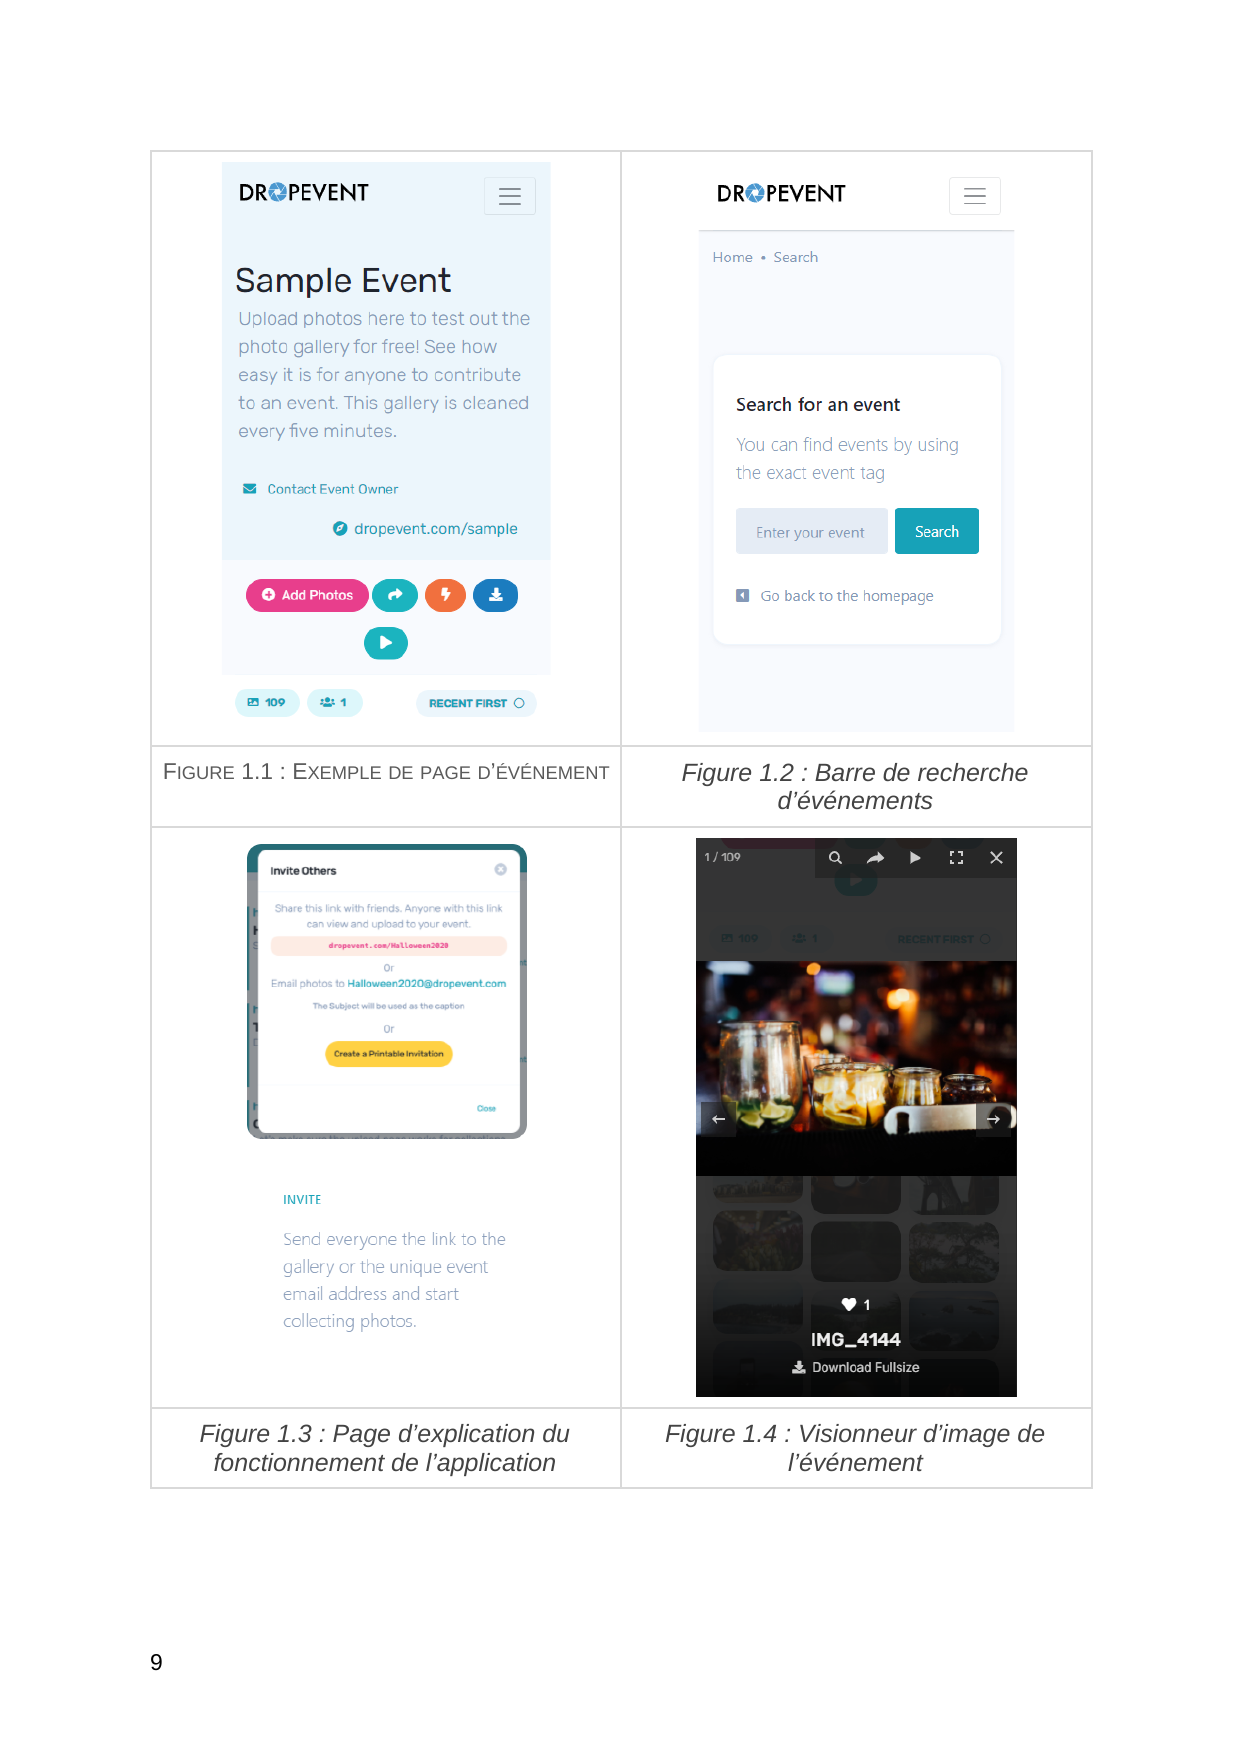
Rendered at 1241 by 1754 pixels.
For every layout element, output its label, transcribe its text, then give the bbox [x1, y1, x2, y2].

table_cell [622, 828, 1091, 1407]
table_header [622, 152, 1091, 745]
picture [698, 162, 1015, 732]
table_cell Figure 1.2 : Barre de recherche d’événements [622, 747, 1091, 826]
table_cell Figure 1.1 : Exemple de page d’événement [152, 747, 620, 826]
table_header [152, 152, 620, 745]
picture [233, 838, 540, 1382]
picture [696, 838, 1017, 1397]
table_cell Figure 1.4 : Visionneur d’image de l’événement [622, 1409, 1091, 1487]
table_cell Figure 1.3 : Page d’explication du fonctionnement de l’application [152, 1409, 620, 1487]
table_cell [152, 828, 620, 1407]
picture [221, 162, 551, 735]
